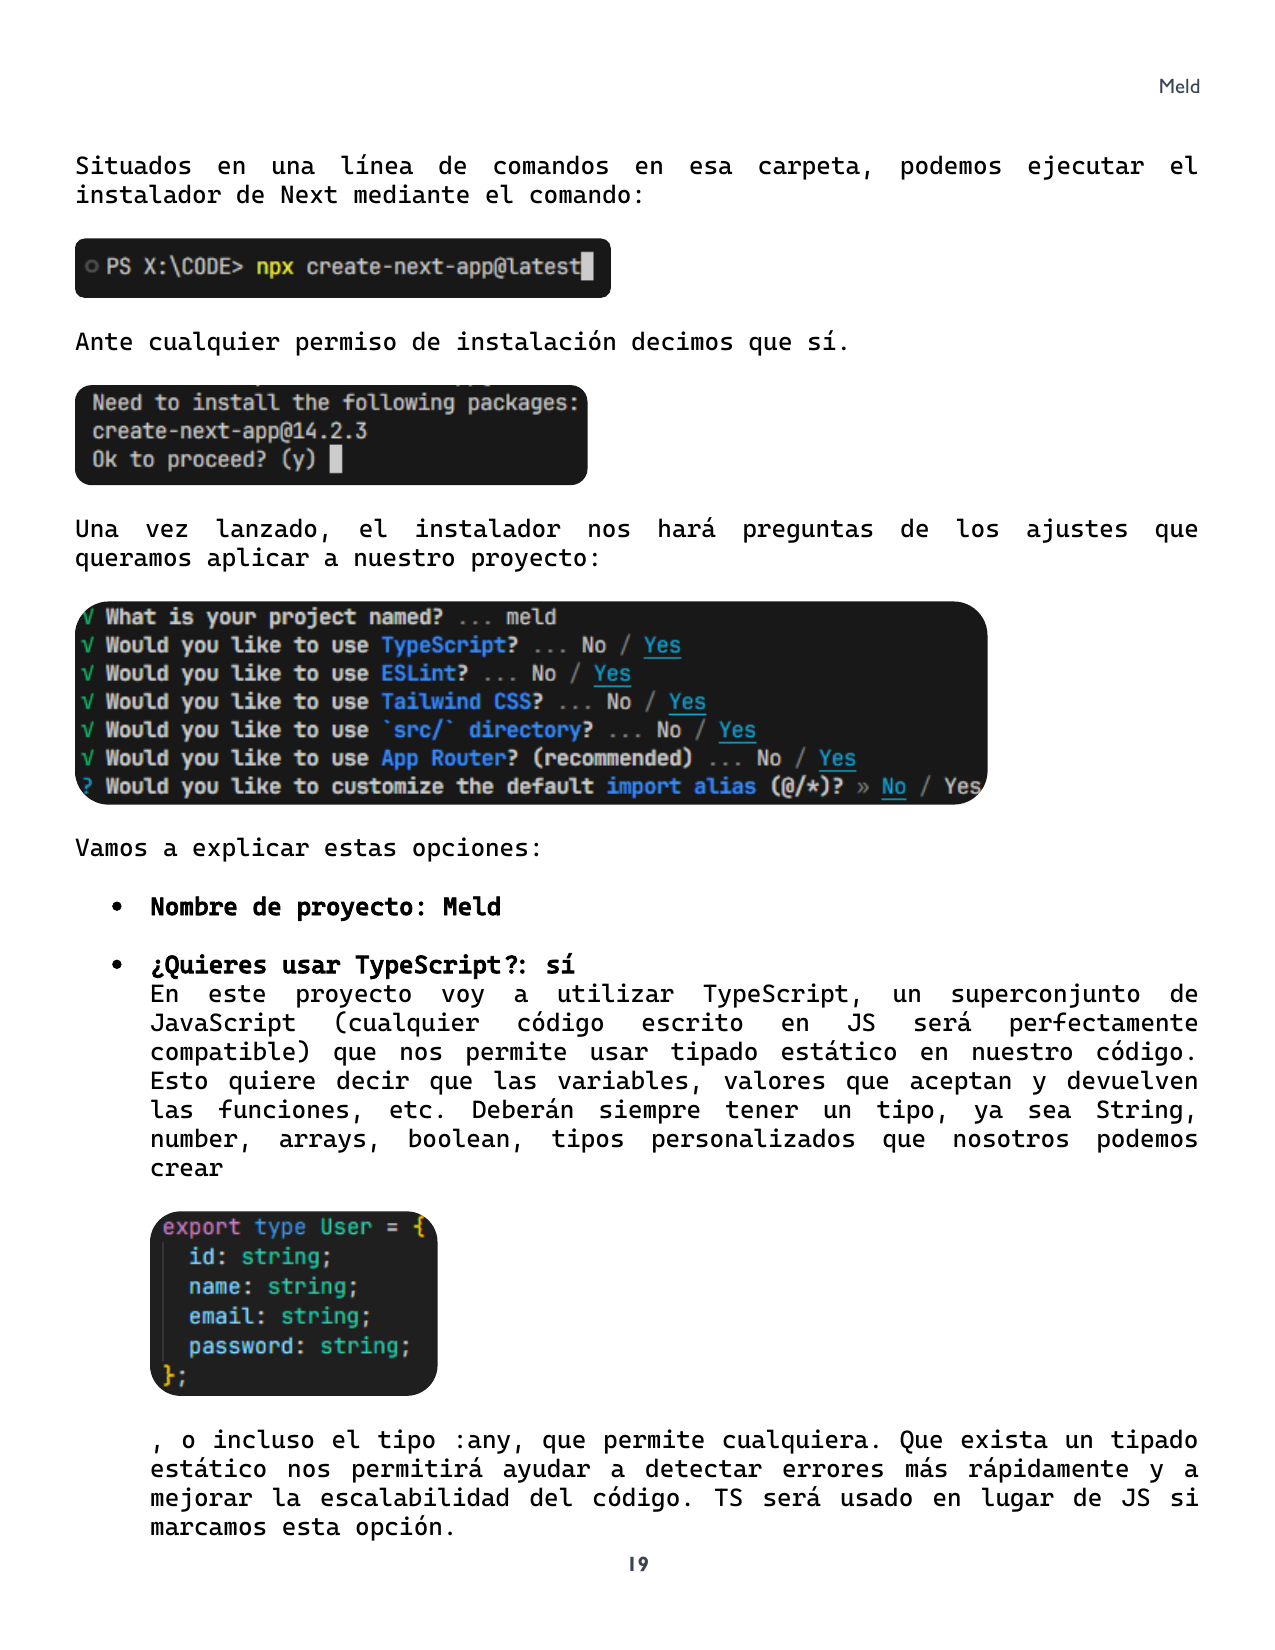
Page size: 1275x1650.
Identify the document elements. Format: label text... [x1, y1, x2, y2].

text En este proyecto voy a utilizar TypeScript, un superconjunto de JavaScript (cualquier código escrito en JS será perfectamente compatible) que nos permite usar tipado estático en nuestro código. Esto quiere decir que las variables, valores que aceptan y devuelven las funciones, etc. Deberán siempre tener un tipo, ya sea String, number, arrays, boolean, tipos personalizados que nosotros podemos crear [150, 979, 1200, 1182]
picture [75, 601, 988, 805]
text Una vez lanzado, el instalador nos hará preguntas de los ajustes que queramos aplicar a nuestro proyecto: [75, 514, 1200, 572]
text Ante cualquier permiso de instalación decimos que sí. [75, 327, 1200, 356]
text Situados en una línea de comandos en esa carpeta, podemos ejecutar el instalador de Next mediante el comando: [75, 151, 1200, 209]
picture [75, 385, 588, 486]
picture [150, 1211, 438, 1396]
list Nombre de proyecto: Meld [112, 892, 1200, 921]
list ¿Quieres usar TypeScript?: sí [112, 950, 1200, 979]
picture [75, 238, 611, 298]
text , o incluso el tipo :any, que permite cualquiera. Que exista un tipado estático nos permitirá ayudar a detectar errores más rápidamente y a mejorar la escalabilidad del código. TS será usado en lugar de JS si marcamos esta opción. [150, 1425, 1200, 1541]
text Vamos a explicar estas opciones: [75, 834, 1200, 863]
